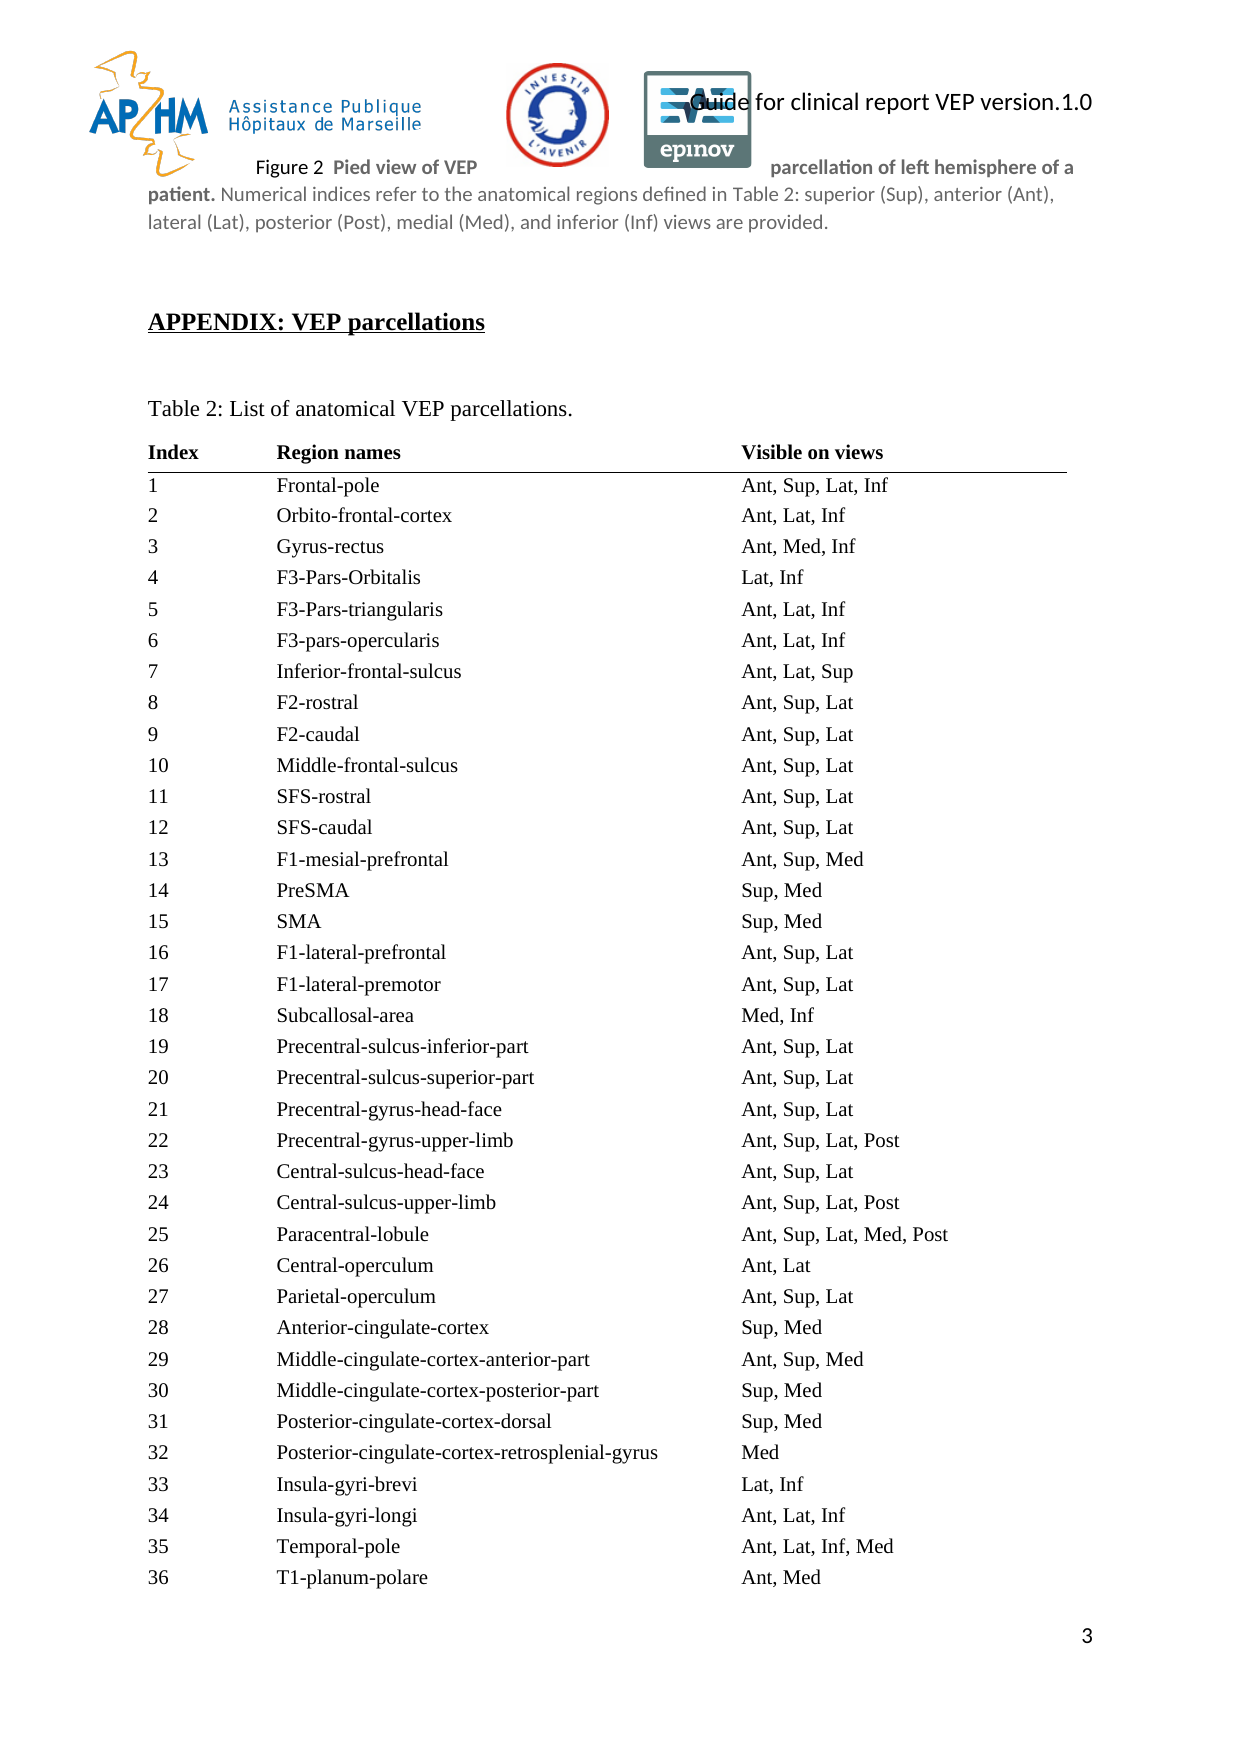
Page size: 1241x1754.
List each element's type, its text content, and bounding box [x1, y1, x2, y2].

table_cell 32 [148, 1440, 276, 1472]
table_cell 36 [148, 1565, 276, 1597]
table_cell 7 [148, 659, 276, 690]
table_cell 11 [148, 784, 276, 815]
table_cell Sup, Med [741, 1378, 1067, 1409]
table_cell 5 [148, 597, 276, 628]
table_cell Central-sulcus-head-face [276, 1159, 741, 1190]
table_cell Ant, Lat [741, 1253, 1067, 1284]
table_cell Ant, Sup, Lat [741, 753, 1067, 784]
table_cell Lat, Inf [741, 565, 1067, 597]
picture [506, 63, 609, 154]
table_cell 19 [148, 1034, 276, 1065]
table_cell 20 [148, 1065, 276, 1097]
table_cell Middle-cingulate-cortex-posterior-part [276, 1378, 741, 1409]
table_cell Sup, Med [741, 909, 1067, 940]
table_cell SFS-caudal [276, 815, 741, 847]
table_cell 9 [148, 722, 276, 753]
table_cell SFS-rostral [276, 784, 741, 815]
table_cell Central-sulcus-upper-limb [276, 1190, 741, 1222]
table_cell Lat, Inf [741, 1472, 1067, 1503]
table_header Visible on views [741, 440, 1067, 472]
text Figure 2 Pied view of VEP parcellation of left hemisphere of a patient. Numerical indices refer to the anatomical regions defined in Table 2: superior (Sup), anterior (Ant), lateral (Lat), posterior (Post), medial (Med), and inferior (Inf) views are provided. [148, 154, 1093, 234]
table_cell 16 [148, 940, 276, 972]
table_cell Ant, Sup, Lat [741, 1284, 1067, 1315]
table_cell Ant, Sup, Lat [741, 972, 1067, 1003]
table_cell 2 [148, 503, 276, 534]
table_cell 8 [148, 690, 276, 722]
table_cell 6 [148, 628, 276, 659]
table_cell F1-lateral-premotor [276, 972, 741, 1003]
table_cell 15 [148, 909, 276, 940]
picture [643, 71, 752, 154]
table_cell Ant, Sup, Lat [741, 815, 1067, 847]
table_cell 10 [148, 753, 276, 784]
table_cell Precentral-sulcus-superior-part [276, 1065, 741, 1097]
table_cell 17 [148, 972, 276, 1003]
table_cell Ant, Sup, Lat, Post [741, 1190, 1067, 1222]
table_cell Ant, Med, Inf [741, 534, 1067, 565]
table_cell Ant, Sup, Lat [741, 1034, 1067, 1065]
table_cell 13 [148, 847, 276, 878]
table_cell Temporal-pole [276, 1534, 741, 1565]
table_cell Ant, Sup, Lat, Post [741, 1128, 1067, 1159]
table_cell Med, Inf [741, 1003, 1067, 1034]
table_cell Ant, Lat, Inf [741, 503, 1067, 534]
table_cell Ant, Lat, Inf, Med [741, 1534, 1067, 1565]
table_cell Anterior-cingulate-cortex [276, 1315, 741, 1347]
table_cell Orbito-frontal-cortex [276, 503, 741, 534]
table_cell Frontal-pole [276, 473, 741, 503]
table_cell Ant, Sup, Lat [741, 722, 1067, 753]
table_cell 31 [148, 1409, 276, 1440]
table_cell Paracentral-lobule [276, 1222, 741, 1253]
table_cell Ant, Sup, Lat [741, 784, 1067, 815]
table_cell 34 [148, 1503, 276, 1534]
table_cell 3 [148, 534, 276, 565]
table_cell 26 [148, 1253, 276, 1284]
table_cell Posterior-cingulate-cortex-retrosplenial-gyrus [276, 1440, 741, 1472]
table_cell 24 [148, 1190, 276, 1222]
table_cell Ant, Lat, Inf [741, 597, 1067, 628]
subtitle APPENDIX: VEP parcellations [148, 307, 1093, 335]
table_cell Sup, Med [741, 878, 1067, 909]
table_cell T1-planum-polare [276, 1565, 741, 1597]
table_cell F1-mesial-prefrontal [276, 847, 741, 878]
table_cell 22 [148, 1128, 276, 1159]
table_cell Gyrus-rectus [276, 534, 741, 565]
table_cell 12 [148, 815, 276, 847]
table_cell Ant, Sup, Med [741, 1347, 1067, 1378]
table_cell Ant, Sup, Lat [741, 1159, 1067, 1190]
table_cell Ant, Sup, Med [741, 847, 1067, 878]
table_cell Ant, Lat, Sup [741, 659, 1067, 690]
table_cell Posterior-cingulate-cortex-dorsal [276, 1409, 741, 1440]
table_cell Inferior-frontal-sulcus [276, 659, 741, 690]
table_cell Sup, Med [741, 1315, 1067, 1347]
table_cell Ant, Sup, Lat [741, 1097, 1067, 1128]
table_cell Central-operculum [276, 1253, 741, 1284]
table_cell Ant, Med [741, 1565, 1067, 1597]
table_cell Med [741, 1440, 1067, 1472]
table_cell 27 [148, 1284, 276, 1315]
table_cell 23 [148, 1159, 276, 1190]
table_cell 30 [148, 1378, 276, 1409]
table_cell Sup, Med [741, 1409, 1067, 1440]
table_cell F3-Pars-triangularis [276, 597, 741, 628]
table_cell Ant, Sup, Lat, Med, Post [741, 1222, 1067, 1253]
table_header Region names [276, 440, 741, 472]
table_cell F3-Pars-Orbitalis [276, 565, 741, 597]
table_cell Middle-frontal-sulcus [276, 753, 741, 784]
table_cell Ant, Lat, Inf [741, 628, 1067, 659]
table_cell 4 [148, 565, 276, 597]
table_cell 35 [148, 1534, 276, 1565]
table_cell Parietal-operculum [276, 1284, 741, 1315]
table_cell F3-pars-opercularis [276, 628, 741, 659]
table_cell F2-caudal [276, 722, 741, 753]
table_cell PreSMA [276, 878, 741, 909]
table_cell 28 [148, 1315, 276, 1347]
table_cell SMA [276, 909, 741, 940]
table_cell 25 [148, 1222, 276, 1253]
table_cell 14 [148, 878, 276, 909]
table_cell Ant, Sup, Lat, Inf [741, 473, 1067, 503]
table_cell 18 [148, 1003, 276, 1034]
table_cell Ant, Sup, Lat [741, 690, 1067, 722]
table_cell Ant, Sup, Lat [741, 940, 1067, 972]
table_cell Middle-cingulate-cortex-anterior-part [276, 1347, 741, 1378]
table_cell 29 [148, 1347, 276, 1378]
table_cell Ant, Sup, Lat [741, 1065, 1067, 1097]
table_cell Insula-gyri-longi [276, 1503, 741, 1534]
table_cell Precentral-sulcus-inferior-part [276, 1034, 741, 1065]
table_cell F1-lateral-prefrontal [276, 940, 741, 972]
table_cell Subcallosal-area [276, 1003, 741, 1034]
table_cell 1 [148, 473, 276, 503]
table_header Index [148, 440, 276, 472]
text Table 2: List of anatomical VEP parcellations. [148, 395, 1093, 422]
table_cell Precentral-gyrus-upper-limb [276, 1128, 741, 1159]
table_cell 21 [148, 1097, 276, 1128]
table_cell Ant, Lat, Inf [741, 1503, 1067, 1534]
table_cell 33 [148, 1472, 276, 1503]
table_cell Insula-gyri-brevi [276, 1472, 741, 1503]
table_cell F2-rostral [276, 690, 741, 722]
table_cell Precentral-gyrus-head-face [276, 1097, 741, 1128]
